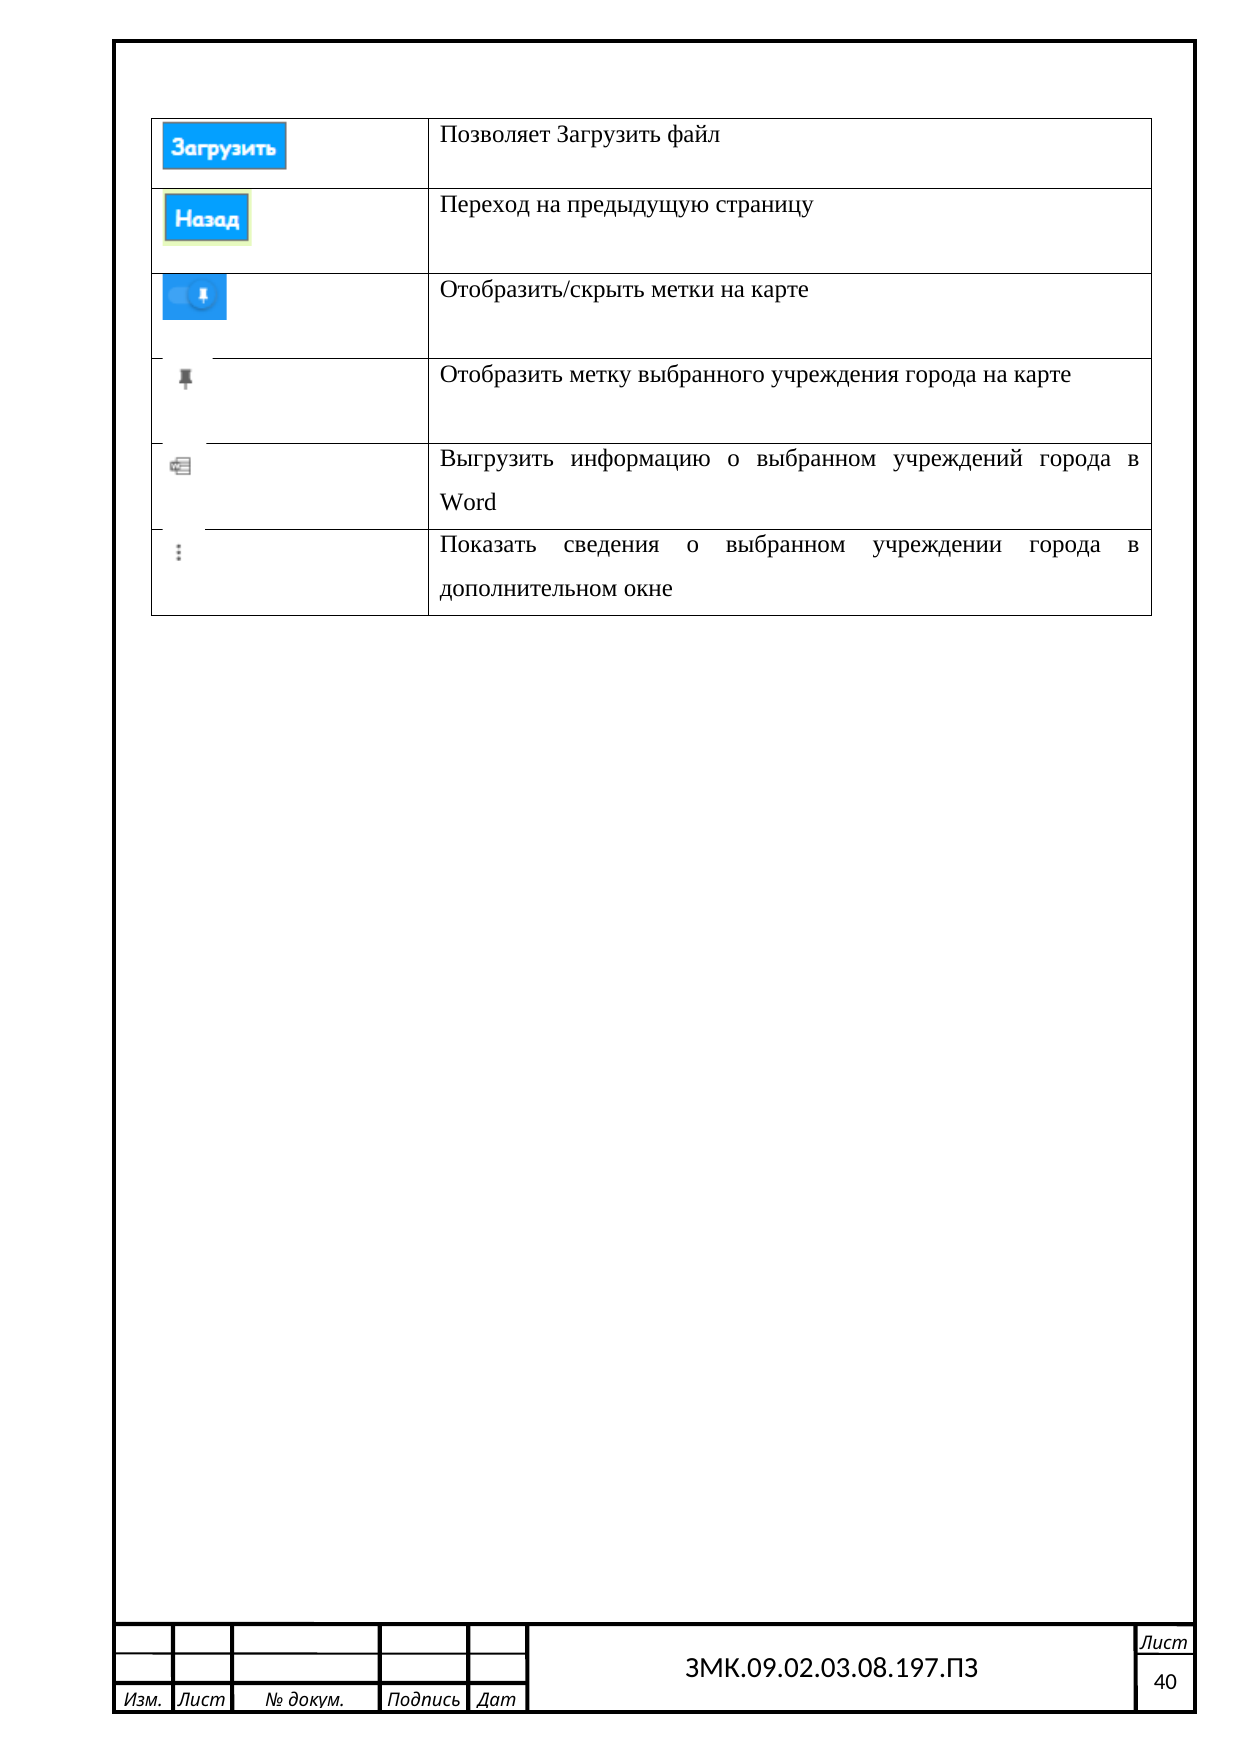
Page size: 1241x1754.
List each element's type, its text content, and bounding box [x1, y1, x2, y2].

table_cell Отобразить метку выбранного учреждения города на карте [429, 359, 1151, 442]
table_cell Показать сведения о выбранном учреждении города в дополнительном окне [429, 530, 1151, 614]
table_cell Выгрузить информацию о выбранном учреждений города в Word [429, 444, 1151, 528]
table_cell Отобразить/скрыть метки на карте [429, 274, 1151, 358]
table_cell [152, 119, 428, 188]
picture [162, 529, 205, 577]
picture [162, 119, 290, 173]
table_cell [152, 189, 428, 273]
table_cell Переход на предыдущую страницу [429, 189, 1151, 273]
picture [162, 189, 252, 246]
table_cell [152, 359, 428, 442]
table_cell [152, 274, 428, 358]
picture [162, 274, 227, 320]
table_cell [152, 530, 428, 614]
picture [162, 358, 213, 406]
table_cell [152, 444, 428, 528]
picture [162, 443, 207, 488]
table_cell Позволяет Загрузить файл [429, 119, 1151, 188]
